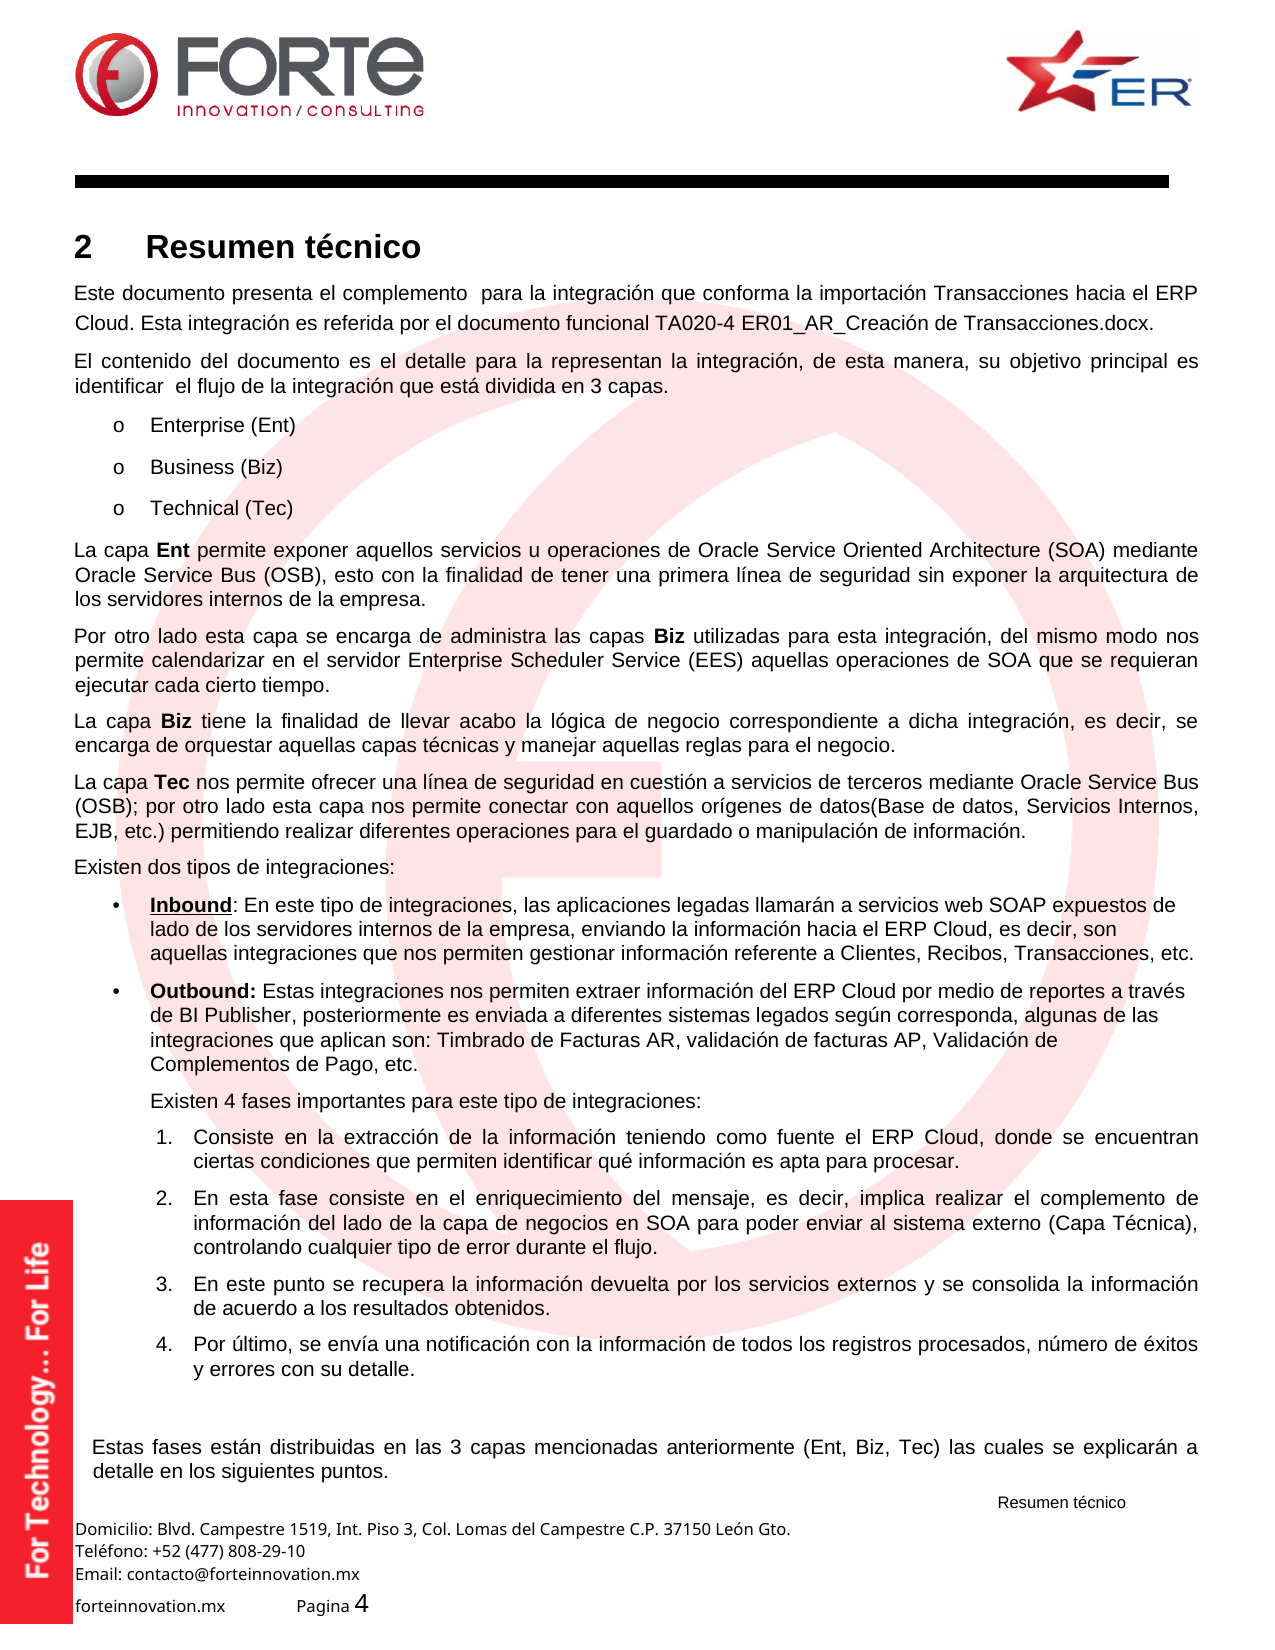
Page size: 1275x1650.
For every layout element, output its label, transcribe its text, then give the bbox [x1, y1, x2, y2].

list Outbound: Estas integraciones nos permiten extraer información del ERP Cloud por medio de reportes a través de BI Publisher, posteriormente es enviada a diferentes sistemas legados según corresponda, algunas de las integraciones que aplican son: Timbrado de Facturas AR, validación de facturas AP, Validación de Complementos de Pago, etc. [112, 978, 1200, 1076]
picture [75, 33, 424, 116]
text Este documento presenta el complemento para la integración que conforma la importación Transacciones hacia el ERP Cloud. Esta integración es referida por el documento funcional TA020-4 ER01_AR_Creación de Transacciones.docx. [73, 281, 1200, 336]
list Business (Biz) [112, 455, 414, 481]
text La capa Ent permite exponer aquellos servicios u operaciones de Oracle Service Oriented Architecture (SOA) mediante Oracle Service Bus (OSB), esto con la finalidad de tener una primera línea de seguridad sin exponer la arquitectura de los servidores internos de la empresa. [73, 538, 1200, 611]
list Consiste en la extracción de la información teniendo como fuente el ERP Cloud, donde se encuentran ciertas condiciones que permiten identificar qué información es apta para procesar. [156, 1125, 1200, 1173]
list En esta fase consiste en el enriquecimiento del mensaje, es decir, implica realizar el complemento de información del lado de la capa de negocios en SOA para poder enviar al sistema externo (Capa Técnica), controlando cualquier tipo de error durante el flujo. [156, 1186, 1200, 1259]
text La capa Tec nos permite ofrecer una línea de seguridad en cuestión a servicios de terceros mediante Oracle Service Bus (OSB); por otro lado esta capa nos permite conectar con aquellos orígenes de datos(Base de datos, Servicios Internos, EJB, etc.) permitiendo realizar diferentes operaciones para el guardado o manipulación de información. [73, 769, 1200, 843]
list Inbound: En este tipo de integraciones, las aplicaciones legadas llamarán a servicios web SOAP expuestos de lado de los servidores internos de la empresa, enviando la información hacia el ERP Cloud, es decir, son aquellas integraciones que nos permiten gestionar información referente a Clientes, Recibos, Transacciones, etc. [112, 893, 1200, 965]
text El contenido del documento es el detalle para la representan la integración, de esta manera, su objetivo principal es identificar el flujo de la integración que está dividida en 3 capas. [73, 349, 1200, 397]
text La capa Biz tiene la finalidad de llevar acabo la lógica de negocio correspondiente a dicha integración, es decir, se encarga de orquestar aquellas capas técnicas y manejar aquellas reglas para el negocio. [73, 709, 1200, 757]
list Technical (Tec) [112, 496, 414, 522]
list En este punto se recupera la información devuelta por los servicios externos y se consolida la información de acuerdo a los resultados obtenidos. [156, 1271, 1200, 1320]
text Existen 4 fases importantes para este tipo de integraciones: [150, 1089, 1200, 1113]
list Enterprise (Ent) [112, 413, 414, 439]
text Por otro lado esta capa se encarga de administra las capas Biz utilizadas para esta integración, del mismo modo nos permite calendarizar en el servidor Enterprise Scheduler Service (EES) aquellas operaciones de SOA que se requieran ejecutar cada cierto tiempo. [73, 623, 1200, 697]
subtitle 2 Resumen técnico [73, 227, 1200, 266]
text Resumen técnico [75, 1493, 1126, 1512]
text Existen dos tipos de integraciones: [73, 855, 1200, 879]
list Por último, se envía una notificación con la información de todos los registros procesados, número de éxitos y errores con su detalle. [156, 1332, 1200, 1381]
text Estas fases están distribuidas en las 3 capas mencionadas anteriormente (Ent, Biz, Tec) las cuales se explicarán a detalle en los siguientes puntos. [73, 1434, 1200, 1483]
picture [997, 28, 1200, 113]
